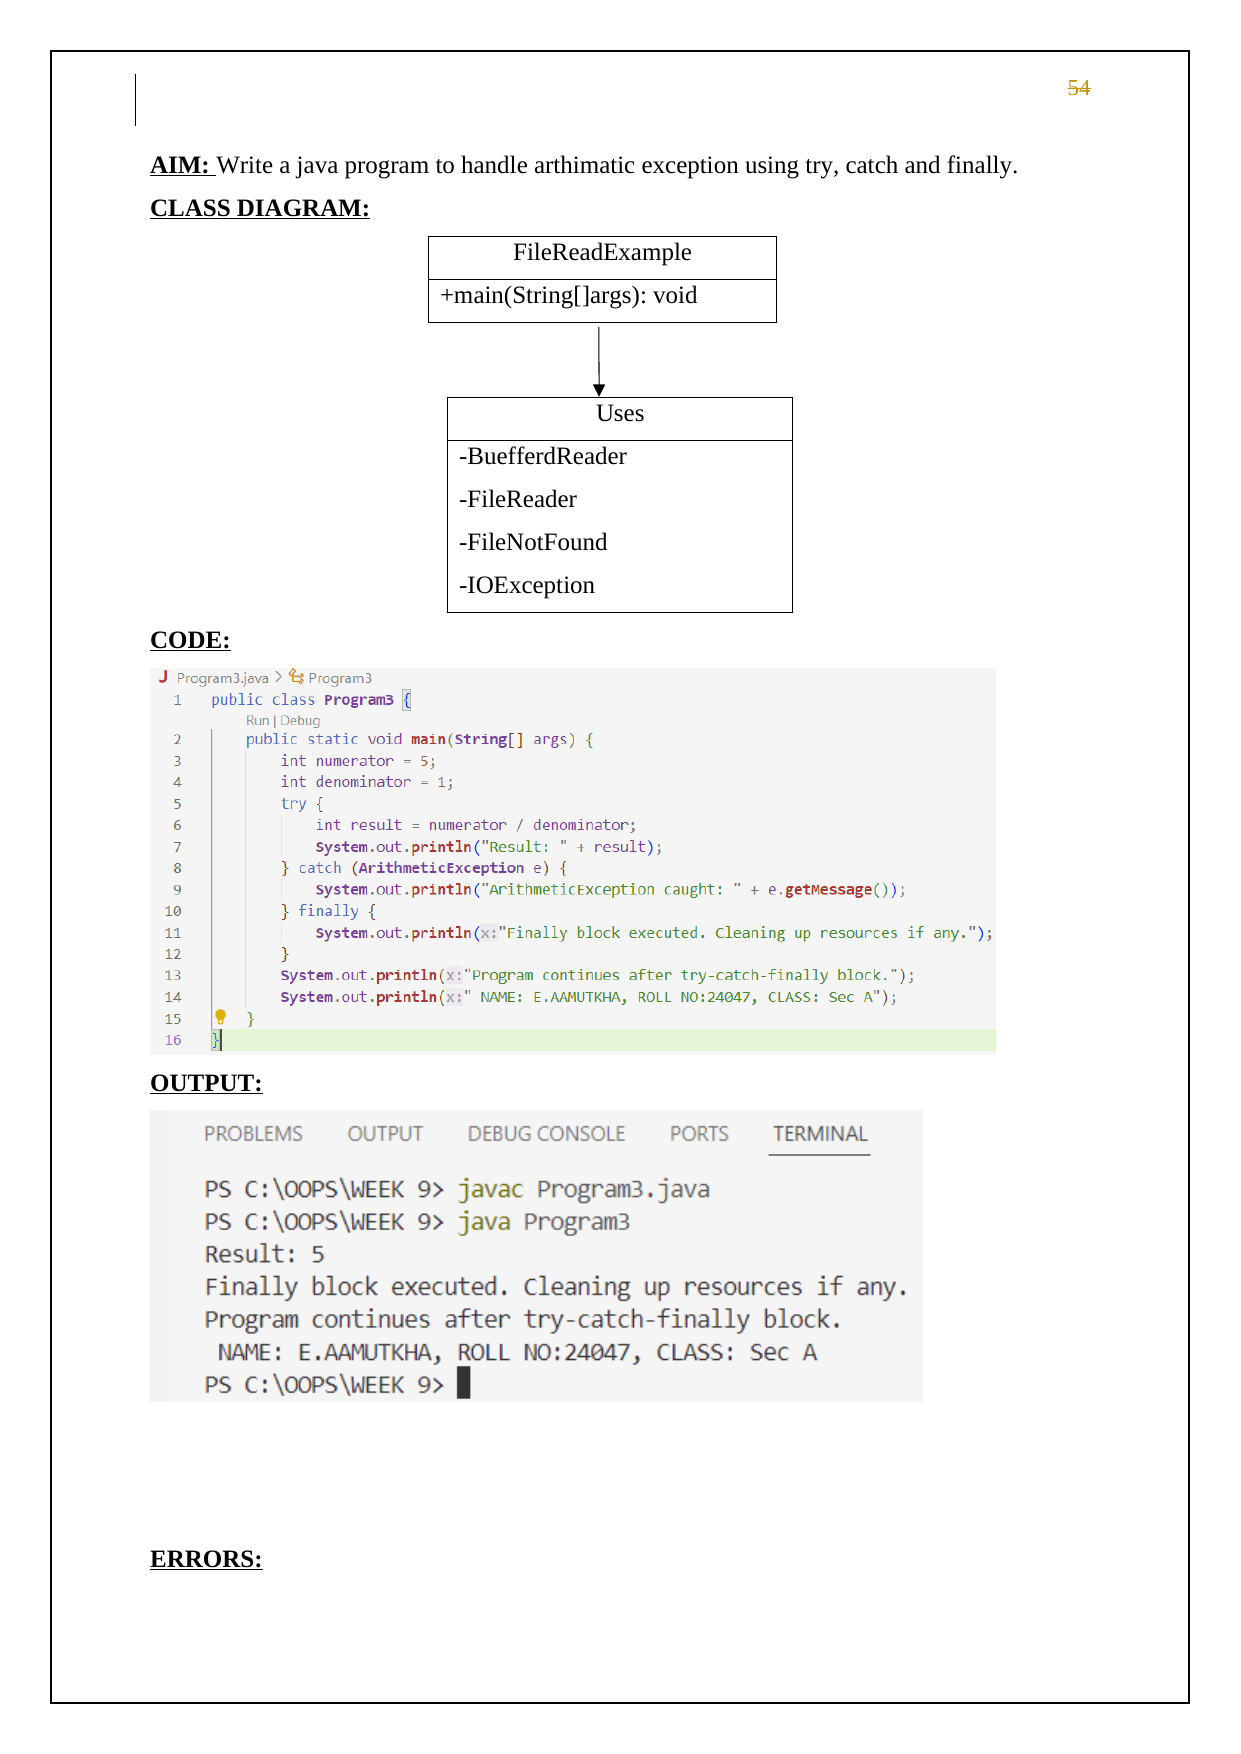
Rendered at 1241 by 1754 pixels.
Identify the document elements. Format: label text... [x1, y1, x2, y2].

picture [150, 1110, 923, 1402]
text AIM: Write a java program to handle arthimatic exception using try, catch and finally. [150, 150, 1090, 179]
picture [150, 668, 997, 1055]
text ERRORS: [150, 1544, 1090, 1573]
table_header FileReadExample [429, 237, 776, 279]
table_cell -BuefferdReader -FileReader -FileNotFound -IOException [448, 441, 792, 612]
text CODE: [150, 625, 1090, 654]
text CLASS DIAGRAM: [150, 193, 1090, 222]
text OUTPUT: [150, 1068, 1090, 1096]
table_header Uses [448, 398, 792, 440]
table_cell +main(String[]args): void [429, 280, 776, 322]
